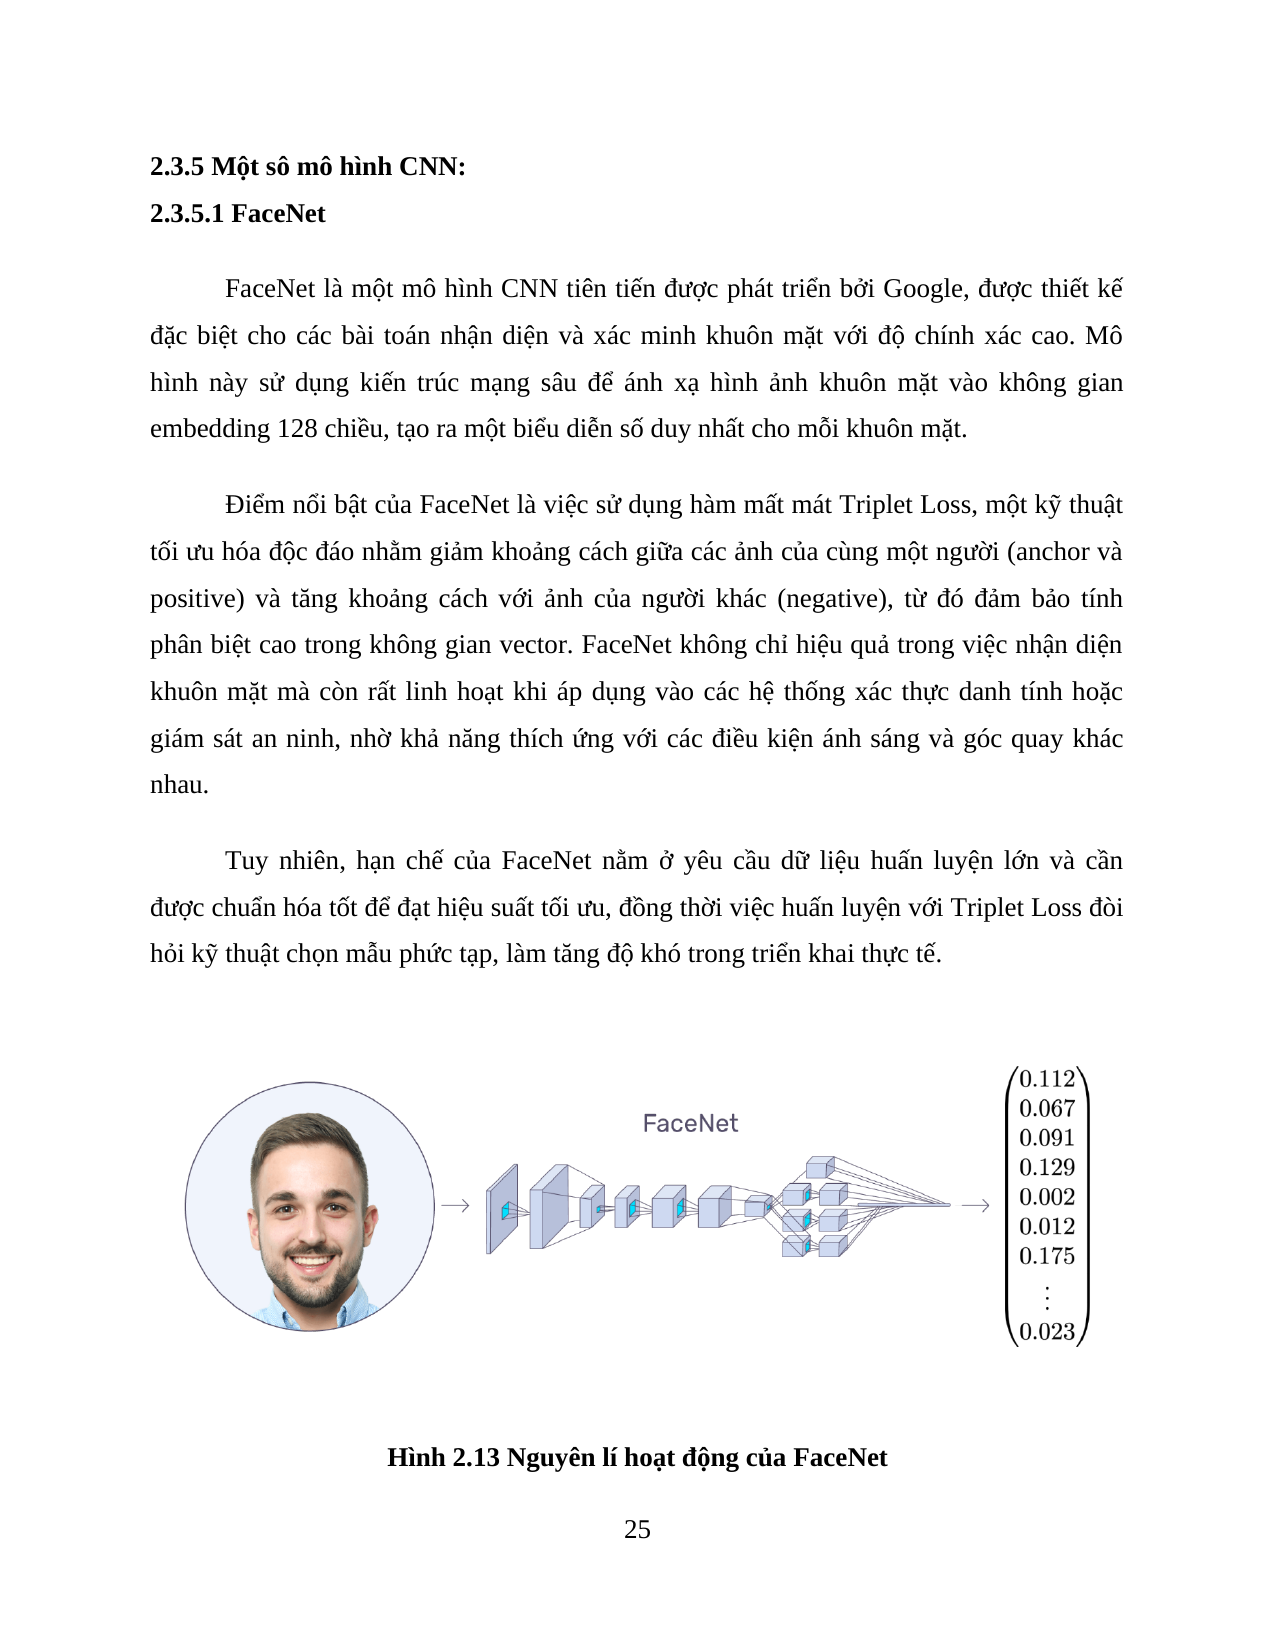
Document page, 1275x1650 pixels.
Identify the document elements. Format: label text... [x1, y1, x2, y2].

subtitle Một sô mô hình CNN: [150, 150, 1125, 181]
subtitle FaceNet [150, 197, 1125, 228]
text Điểm nổi bật của FaceNet là việc sử dụng hàm mất mát Triplet Loss, một kỹ thuật tối ưu hóa độc đáo nhằm giảm khoảng cách giữa các ảnh của cùng một người (anchor và positive) và tăng khoảng cách với ảnh của người khác (negative), từ đó đảm bảo tính phân biệt cao trong không gian vector. FaceNet không chỉ hiệu quả trong việc nhận diện khuôn mặt mà còn rất linh hoạt khi áp dụng vào các hệ thống xác thực danh tính hoặc giám sát an ninh, nhờ khả năng thích ứng với các điều kiện ánh sáng và góc quay khác nhau. [150, 488, 1125, 799]
text FaceNet là một mô hình CNN tiên tiến được phát triển bởi Google, được thiết kế đặc biệt cho các bài toán nhận diện và xác minh khuôn mặt với độ chính xác cao. Mô hình này sử dụng kiến trúc mạng sâu để ánh xạ hình ảnh khuôn mặt vào không gian embedding 128 chiều, tạo ra một biểu diễn số duy nhất cho mỗi khuôn mặt. [150, 272, 1125, 444]
text Tuy nhiên, hạn chế của FaceNet nằm ở yêu cầu dữ liệu huấn luyện lớn và cần được chuẩn hóa tốt để đạt hiệu suất tối ưu, đồng thời việc huấn luyện với Triplet Loss đòi hỏi kỹ thuật chọn mẫu phức tạp, làm tăng độ khó trong triển khai thực tế. [150, 844, 1125, 969]
picture [150, 988, 1125, 1432]
